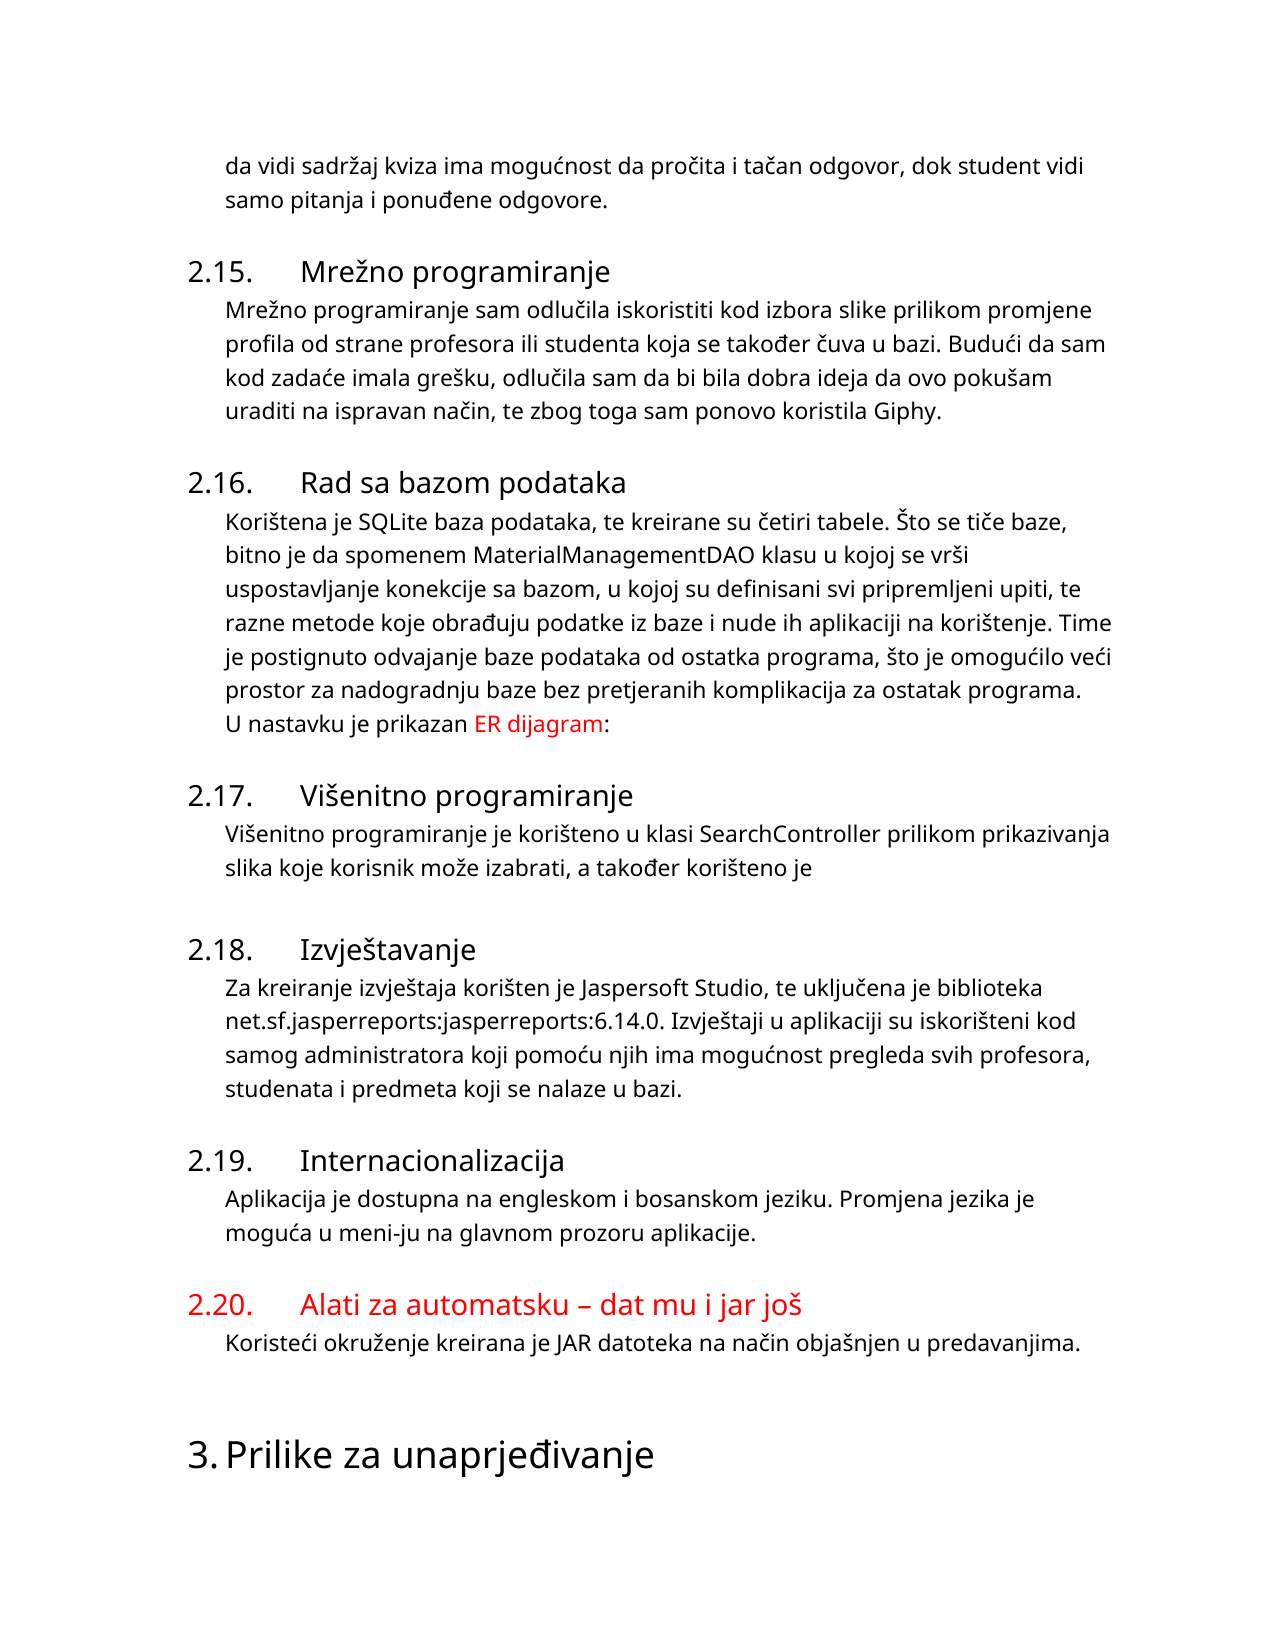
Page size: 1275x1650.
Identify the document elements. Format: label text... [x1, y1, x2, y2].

list Internacionalizacija [187, 1140, 1125, 1180]
list Višenitno programiranje [187, 776, 1125, 815]
list Prilike za unaprjeđivanje [187, 1428, 1125, 1479]
list Korištena je SQLite baza podataka, te kreirane su četiri tabele. Što se tiče baze, bitno je da spomenem MaterialManagementDAO klasu u kojoj se vrši uspostavljanje konekcije sa bazom, u kojoj su definisani svi pripremljeni upiti, te razne metode koje obrađuju podatke iz baze i nude ih aplikaciji na korištenje. Time je postignuto odvajanje baze podataka od ostatka programa, što je omogućilo veći prostor za nadogradnju baze bez pretjeranih komplikacija za ostatak programa. [225, 506, 1125, 706]
list Aplikacija je dostupna na engleskom i bosanskom jeziku. Promjena jezika je moguća u meni-ju na glavnom prozoru aplikacije. [225, 1183, 1125, 1248]
list U nastavku je prikazan ER dijagram: [225, 708, 1125, 739]
list Mrežno programiranje sam odlučila iskoristiti kod izbora slike prilikom promjene profila od strane profesora ili studenta koja se također čuva u bazi. Budući da sam kod zadaće imala grešku, odlučila sam da bi bila dobra ideja da ovo pokušam uraditi na ispravan način, te zbog toga sam ponovo koristila Giphy. [225, 294, 1125, 427]
list Koristeći okruženje kreirana je JAR datoteka na način objašnjen u predavanjima. [225, 1327, 1125, 1358]
list Višenitno programiranje je korišteno u klasi SearchController prilikom prikazivanja slika koje korisnik može izabrati, a također korišteno je [225, 818, 1125, 883]
list Alati za automatsku – dat mu i jar još [187, 1284, 1125, 1324]
list Za kreiranje izvještaja korišten je Jaspersoft Studio, te uključena je biblioteka net.sf.jasperreports:jasperreports:6.14.0. Izvještaji u aplikaciji su iskorišteni kod samog administratora koji pomoću njih ima mogućnost pregleda svih profesora, studenata i predmeta koji se nalaze u bazi. [225, 972, 1125, 1104]
list Izvještavanje [187, 929, 1125, 968]
list Rad sa bazom podataka [187, 463, 1125, 502]
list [225, 150, 1125, 215]
list Mrežno programiranje [187, 251, 1125, 291]
